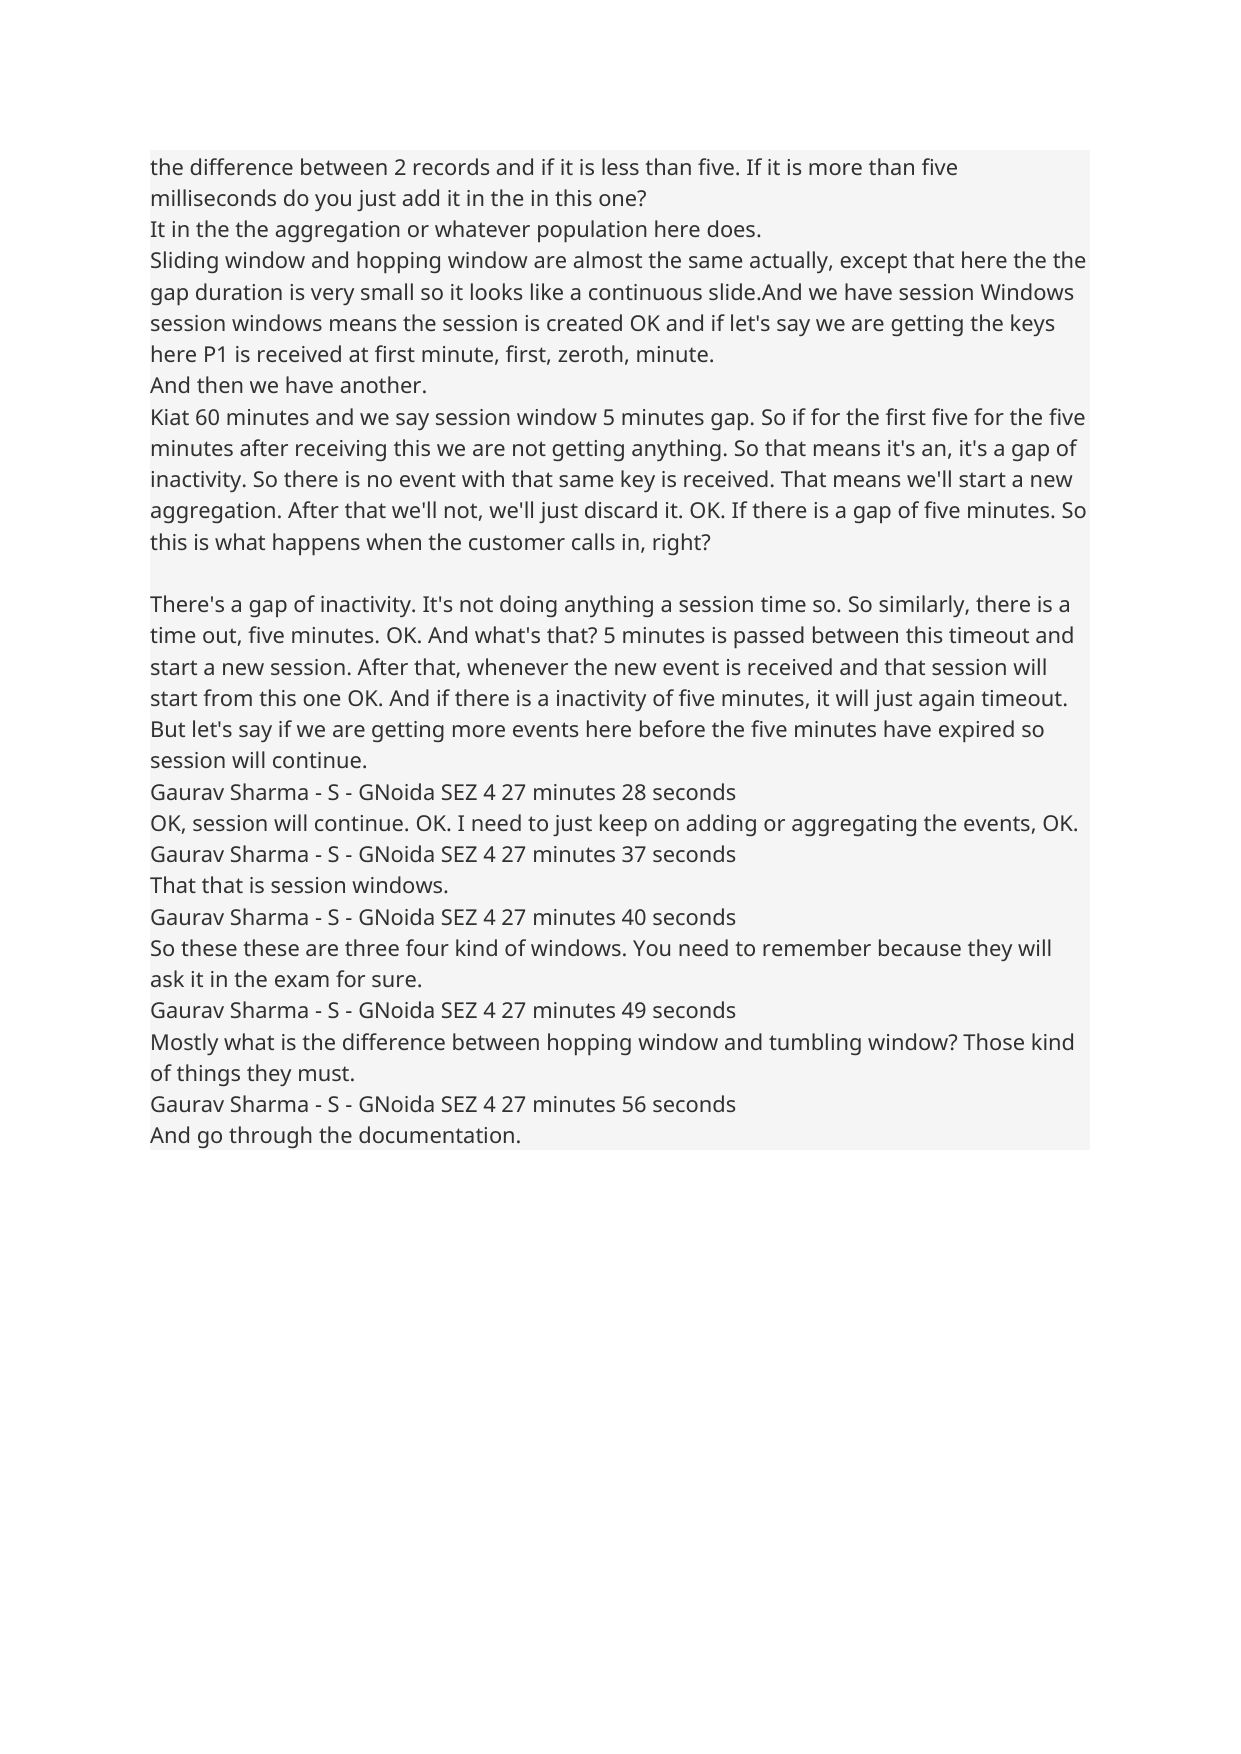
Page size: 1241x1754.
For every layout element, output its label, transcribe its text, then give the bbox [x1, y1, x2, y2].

text Sliding window and hopping window are almost the same actually, except that here the the gap duration is very small so it looks like a continuous slide.And we have session Windows session windows means the session is created OK and if let's say we are getting the keys here P1 is received at first minute, first, zeroth, minute. [150, 244, 1090, 369]
text So these these are three four kind of windows. You need to remember because they will ask it in the exam for sure. [150, 931, 1090, 994]
text Gaurav Sharma - S - GNoida SEZ 4 27 minutes 28 seconds [150, 775, 1090, 806]
text Kiat 60 minutes and we say session window 5 minutes gap. So if for the first five for the five minutes after receiving this we are not getting anything. So that means it's an, it's a gap of inactivity. So there is no event with that same key is received. That means we'll start a new aggregation. After that we'll not, we'll just discard it. OK. If there is a gap of five minutes. So this is what happens when the customer calls in, right? [150, 400, 1090, 556]
text And then we have another. [150, 369, 1090, 400]
text It in the the aggregation or whatever population here does. [150, 212, 1090, 244]
text And go through the documentation. [150, 1119, 1090, 1150]
text Mostly what is the difference between hopping window and tumbling window? Those kind of things they must. [150, 1025, 1090, 1087]
text OK, session will continue. OK. I need to just keep on adding or aggregating the events, OK. [150, 806, 1090, 837]
text Gaurav Sharma - S - GNoida SEZ 4 27 minutes 49 seconds [150, 994, 1090, 1025]
text Gaurav Sharma - S - GNoida SEZ 4 27 minutes 56 seconds [150, 1087, 1090, 1119]
text Gaurav Sharma - S - GNoida SEZ 4 27 minutes 40 seconds [150, 900, 1090, 931]
text There's a gap of inactivity. It's not doing anything a session time so. So similarly, there is a time out, five minutes. OK. And what's that? 5 minutes is passed between this timeout and start a new session. After that, whenever the new event is received and that session will start from this one OK. And if there is a inactivity of five minutes, it will just again timeout. But let's say if we are getting more events here before the five minutes have expired so session will continue. [150, 587, 1090, 775]
text Gaurav Sharma - S - GNoida SEZ 4 27 minutes 37 seconds [150, 837, 1090, 869]
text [150, 150, 1090, 212]
text That that is session windows. [150, 869, 1090, 900]
